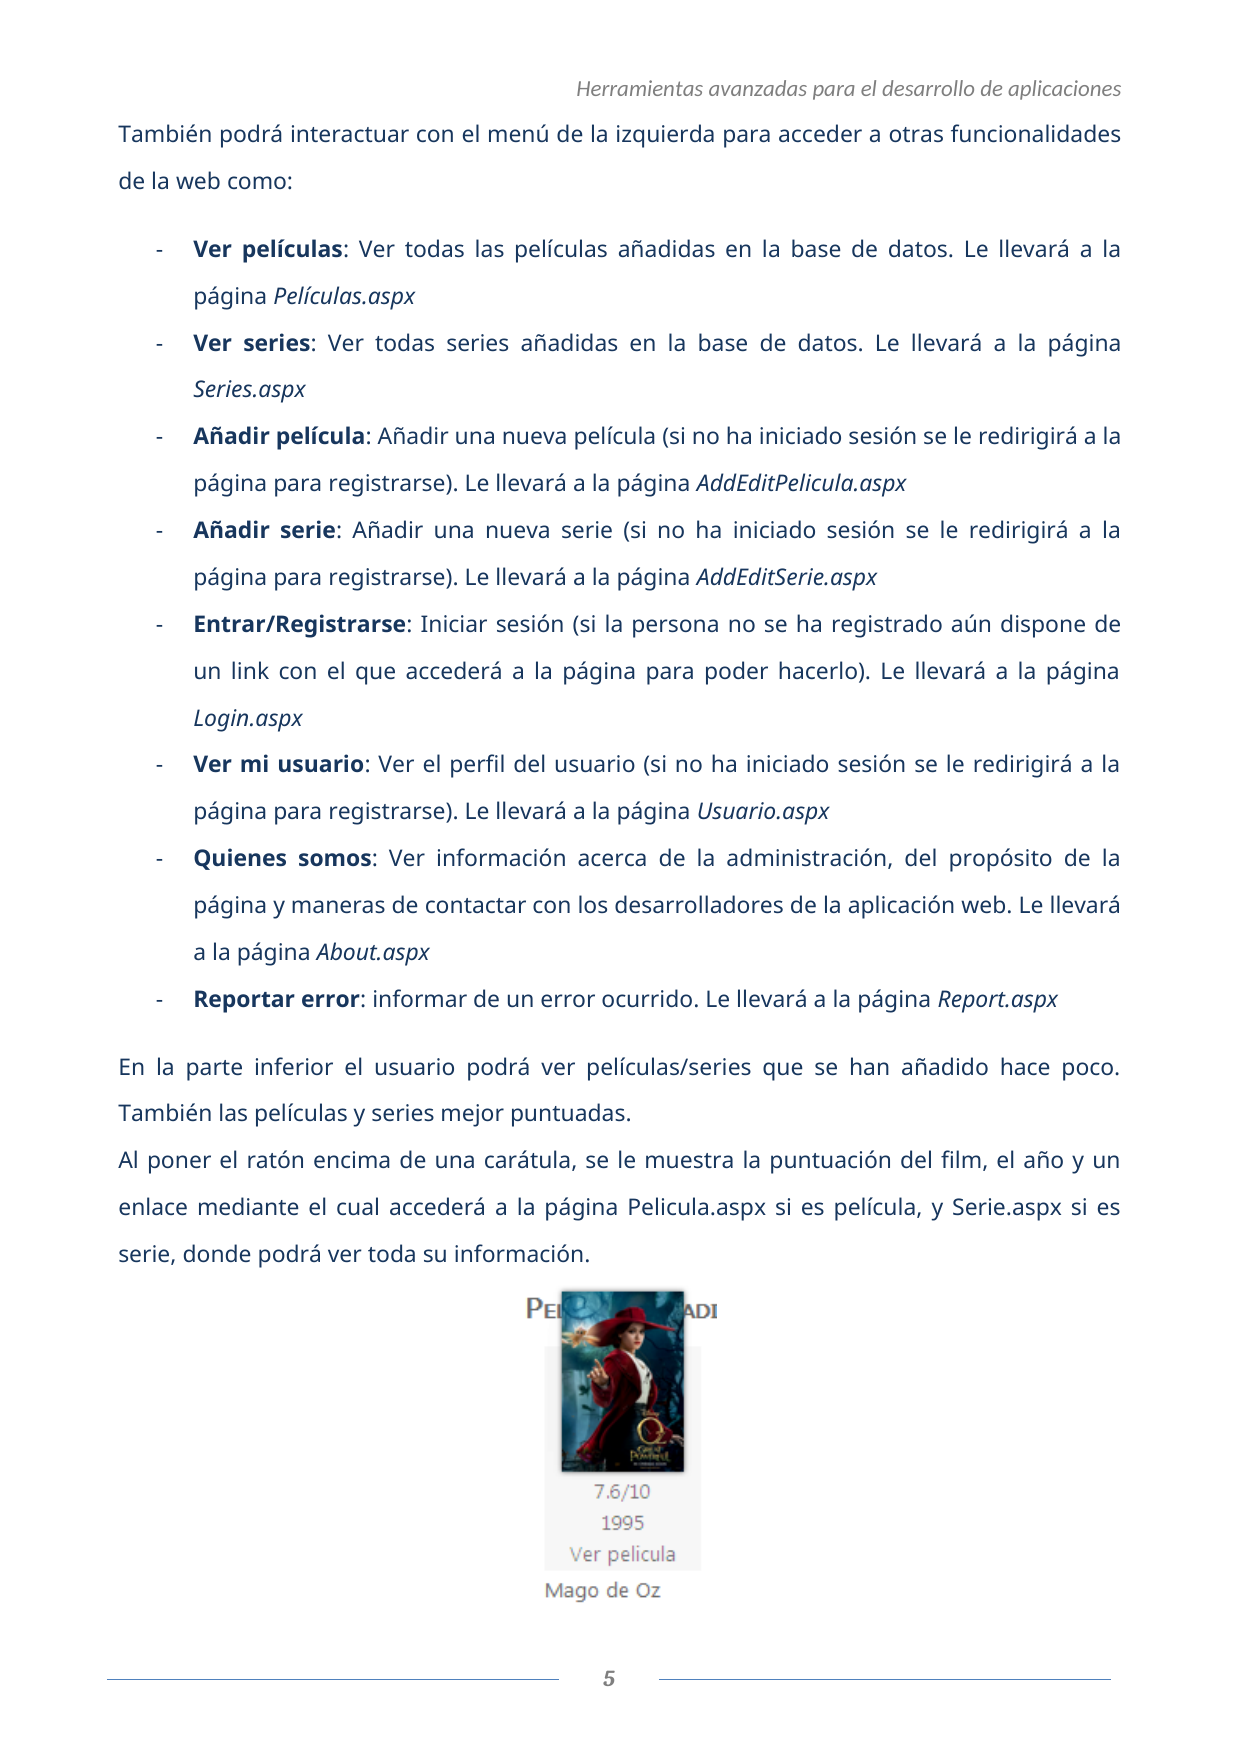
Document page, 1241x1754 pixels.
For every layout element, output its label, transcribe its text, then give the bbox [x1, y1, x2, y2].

picture [523, 1284, 717, 1607]
text También podrá interactuar con el menú de la izquierda para acceder a otras funcionalidades de la web como: [118, 118, 1122, 196]
list Añadir película: Añadir una nueva película (si no ha iniciado sesión se le redirigirá a la página para registrarse). Le llevará a la página AddEditPelicula.aspx [156, 420, 1122, 498]
list Añadir serie: Añadir una nueva serie (si no ha iniciado sesión se le redirigirá a la página para registrarse). Le llevará a la página AddEditSerie.aspx [156, 514, 1122, 592]
list Entrar/Registrarse: Iniciar sesión (si la persona no se ha registrado aún dispone de un link con el que accederá a la página para poder hacerlo). Le llevará a la página Login.aspx [156, 608, 1122, 733]
text En la parte inferior el usuario podrá ver películas/series que se han añadido hace poco. También las películas y series mejor puntuadas. [118, 1050, 1122, 1128]
list Ver mi usuario: Ver el perfil del usuario (si no ha iniciado sesión se le redirigirá a la página para registrarse). Le llevará a la página Usuario.aspx [156, 748, 1122, 826]
list Ver películas: Ver todas las películas añadidas en la base de datos. Le llevará a la página Películas.aspx [156, 233, 1122, 311]
list Quienes somos: Ver información acerca de la administración, del propósito de la página y maneras de contactar con los desarrolladores de la aplicación web. Le llevará a la página About.aspx [156, 842, 1122, 967]
list Ver series: Ver todas series añadidas en la base de datos. Le llevará a la página Series.aspx [156, 326, 1122, 404]
text Al poner el ratón encima de una carátula, se le muestra la puntuación del film, el año y un enlace mediante el cual accederá a la página Pelicula.aspx si es película, y Serie.aspx si es serie, donde podrá ver toda su información. [118, 1144, 1122, 1269]
list Reportar error: informar de un error ocurrido. Le llevará a la página Report.aspx [156, 983, 1122, 1014]
